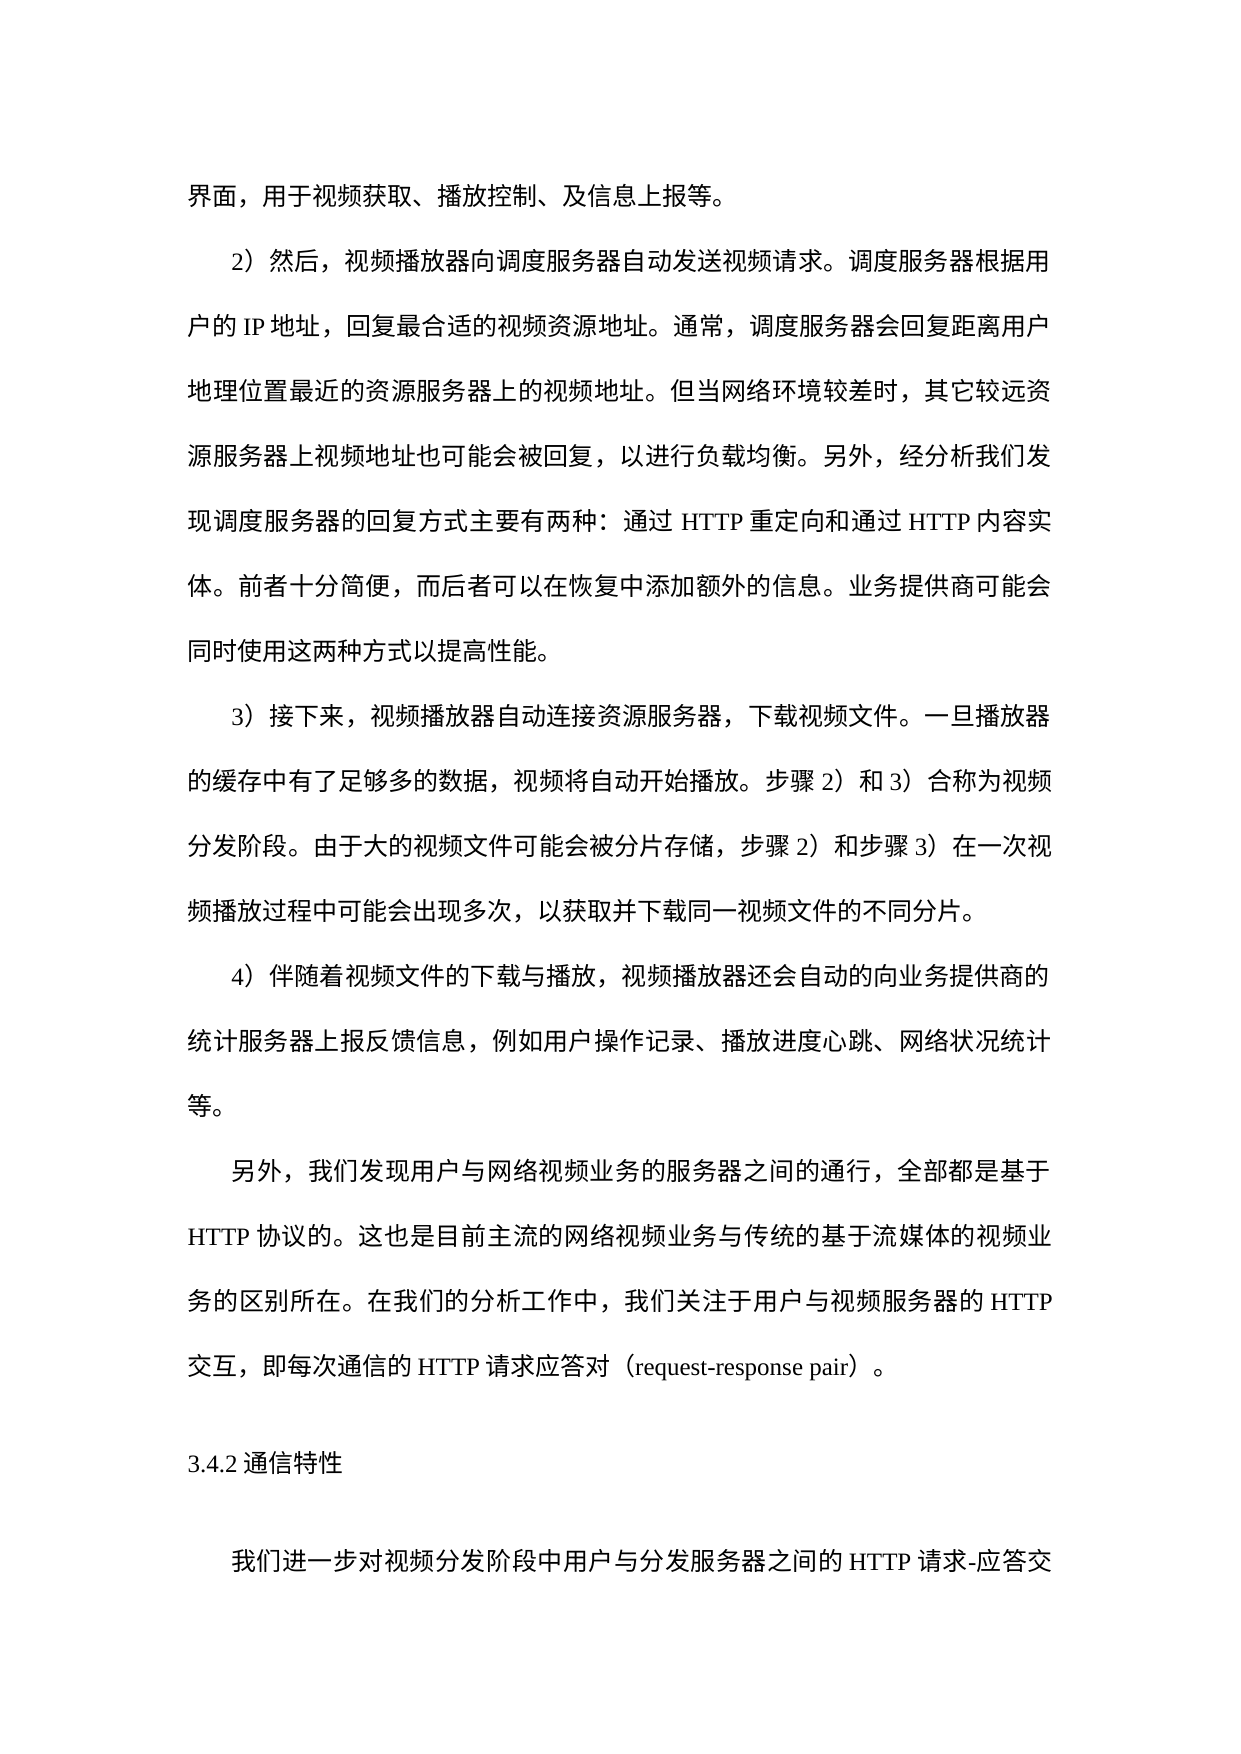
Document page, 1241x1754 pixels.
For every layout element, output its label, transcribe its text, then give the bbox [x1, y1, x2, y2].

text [187, 162, 1053, 227]
text 通信特性 [187, 1429, 1053, 1494]
text 4）伴随着视频文件的下载与播放，视频播放器还会自动的向业务提供商的统计服务器上报反馈信息，例如用户操作记录、播放进度心跳、网络状况统计等。 [187, 942, 1053, 1137]
text 3）接下来，视频播放器自动连接资源服务器，下载视频文件。一旦播放器的缓存中有了足够多的数据，视频将自动开始播放。步骤2）和3）合称为视频分发阶段。由于大的视频文件可能会被分片存储，步骤2）和步骤3）在一次视频播放过程中可能会出现多次，以获取并下载同一视频文件的不同分片。 [187, 682, 1053, 942]
text 另外，我们发现用户与网络视频业务的服务器之间的通行，全部都是基于HTTP协议的。这也是目前主流的网络视频业务与传统的基于流媒体的视频业务的区别所在。在我们的分析工作中，我们关注于用户与视频服务器的HTTP交互，即每次通信的HTTP请求应答对（request-response pair）。 [187, 1137, 1053, 1397]
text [187, 1527, 1053, 1592]
text 2）然后，视频播放器向调度服务器自动发送视频请求。调度服务器根据用户的IP地址，回复最合适的视频资源地址。通常，调度服务器会回复距离用户地理位置最近的资源服务器上的视频地址。但当网络环境较差时，其它较远资源服务器上视频地址也可能会被回复，以进行负载均衡。另外，经分析我们发现调度服务器的回复方式主要有两种：通过HTTP重定向和通过HTTP内容实体。前者十分简便，而后者可以在恢复中添加额外的信息。业务提供商可能会同时使用这两种方式以提高性能。 [187, 227, 1053, 682]
